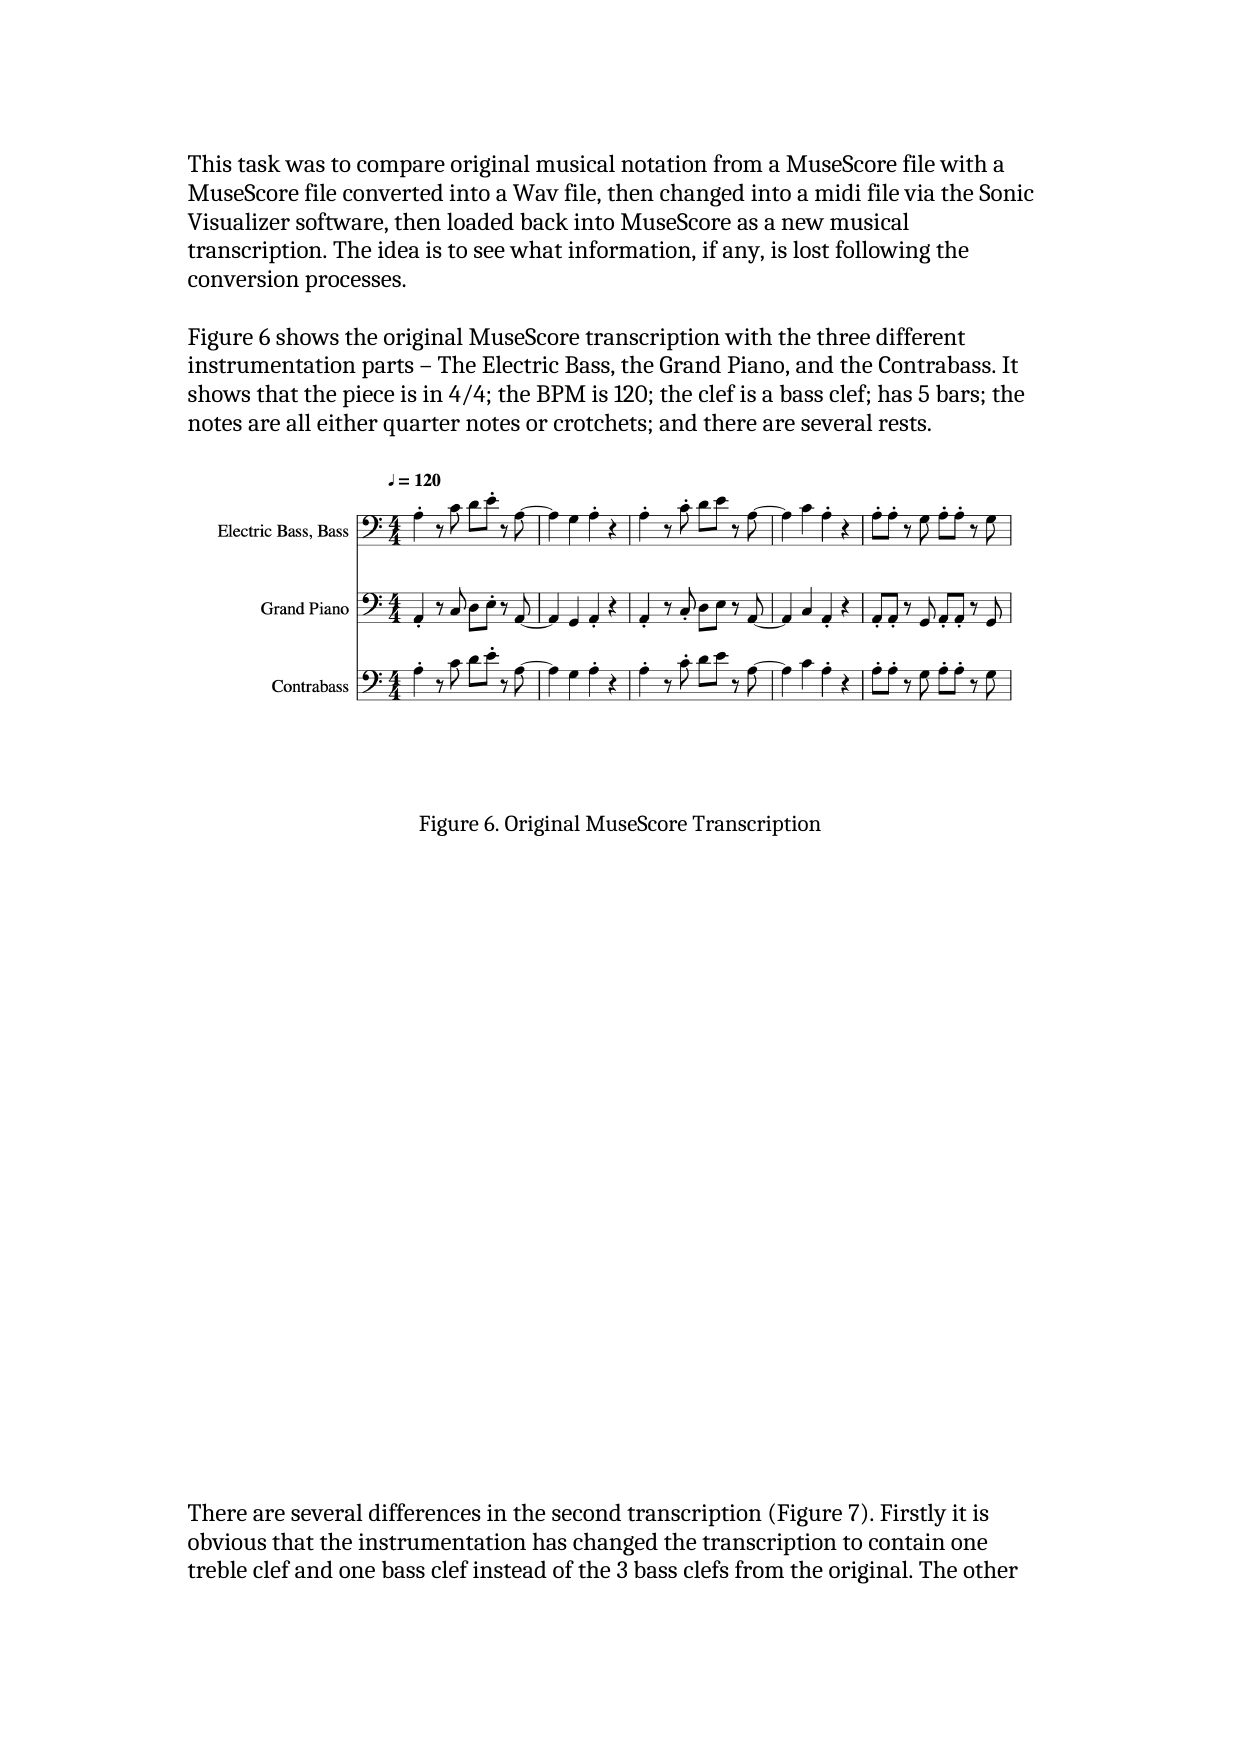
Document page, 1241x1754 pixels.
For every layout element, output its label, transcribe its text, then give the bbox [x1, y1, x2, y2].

text This task was to compare original musical notation from a MuseScore file with a MuseScore file converted into a Wav file, then changed into a midi file via the Sonic Visualizer software, then loaded back into MuseScore as a new musical transcription. The idea is to see what information, if any, is lost following the conversion processes. [187, 150, 1053, 294]
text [187, 1499, 1053, 1585]
picture [187, 437, 1053, 812]
text Figure 6. Original MuseScore Transcription [187, 812, 1053, 837]
text Figure 6 shows the original MuseScore transcription with the three different instrumentation parts – The Electric Bass, the Grand Piano, and the Contrabass. It shows that the piece is in 4/4; the BPM is 120; the clef is a bass clef; has 5 bars; the notes are all either quarter notes or crotchets; and there are several rests. [187, 322, 1053, 437]
